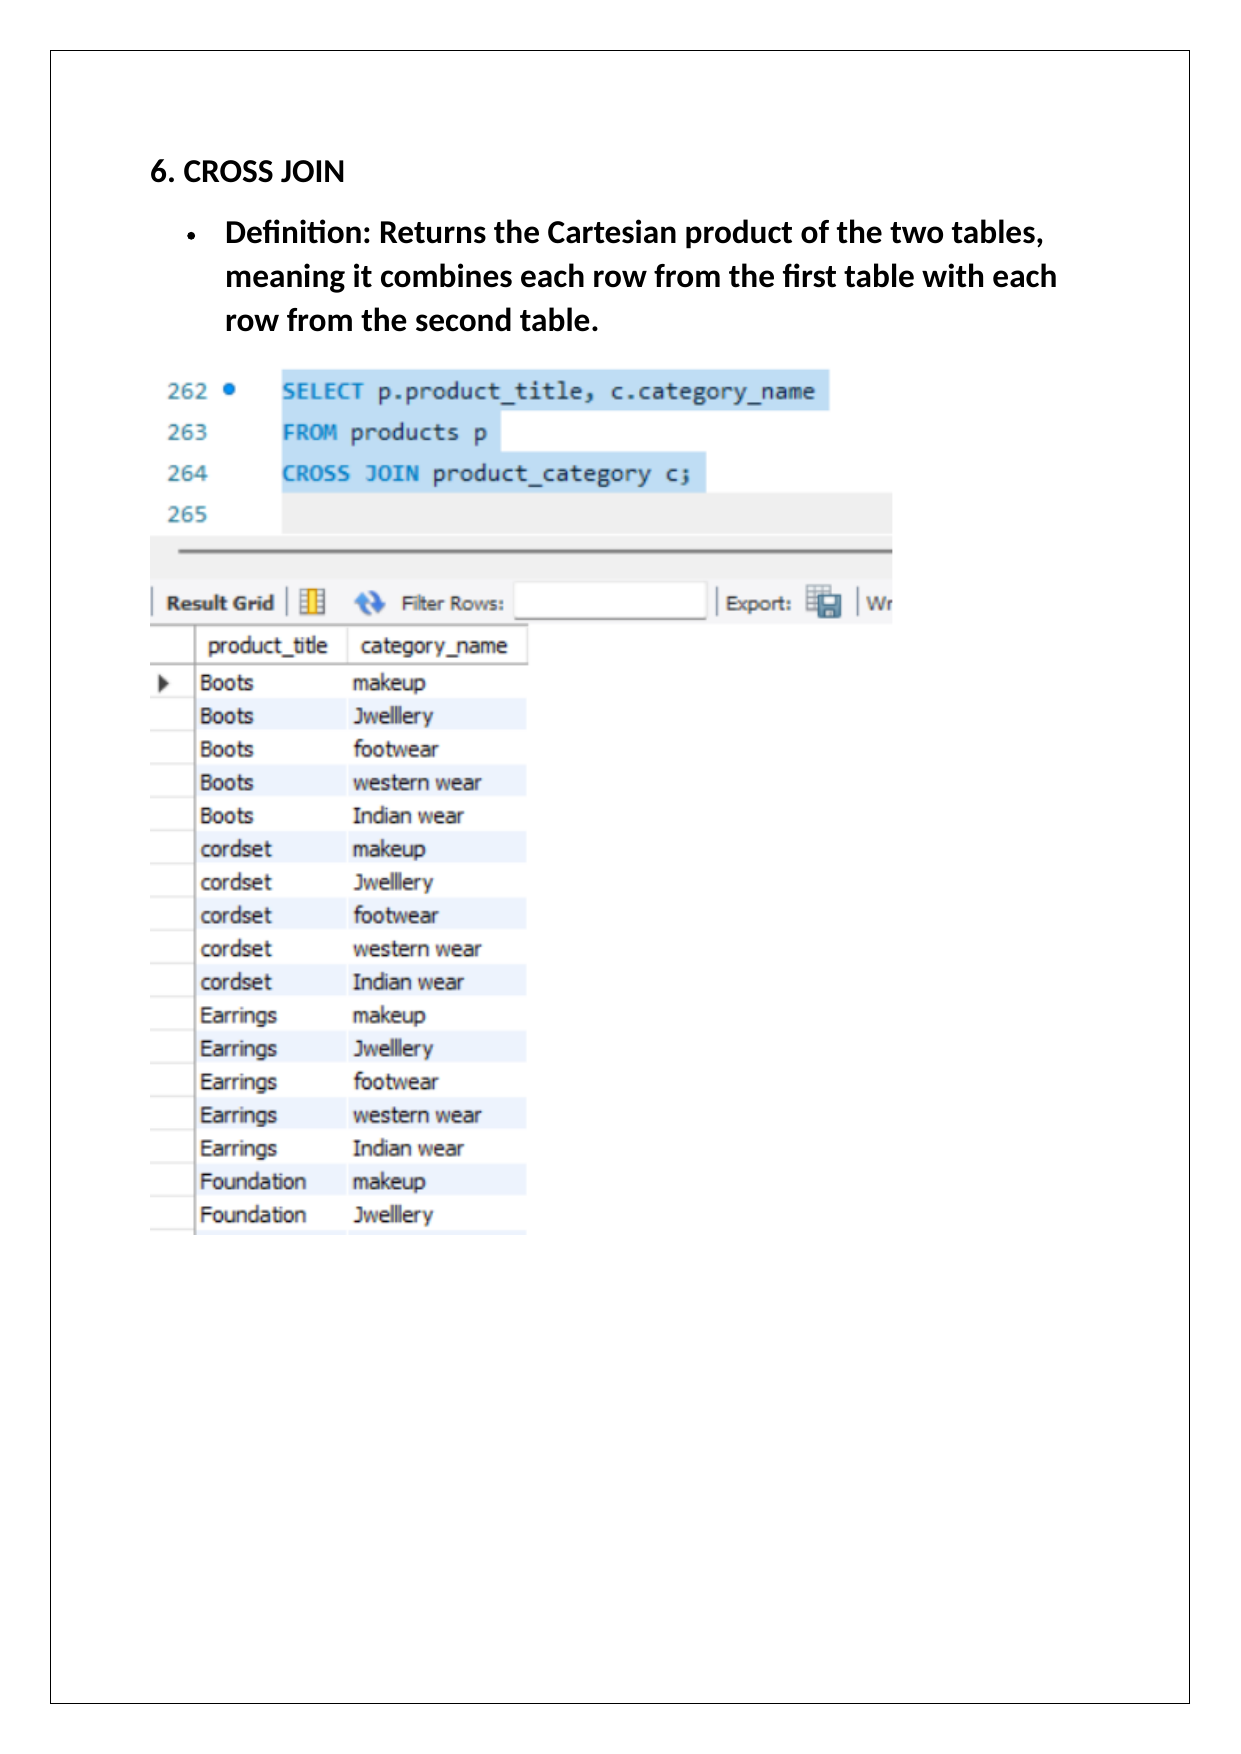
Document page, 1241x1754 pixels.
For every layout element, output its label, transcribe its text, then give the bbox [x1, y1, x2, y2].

picture [150, 359, 893, 1235]
list Definition: Returns the Cartesian product of the two tables, meaning it combines each row from the first table with each row from the second table. [187, 211, 1090, 339]
text 6. CROSS JOIN [150, 150, 1090, 191]
